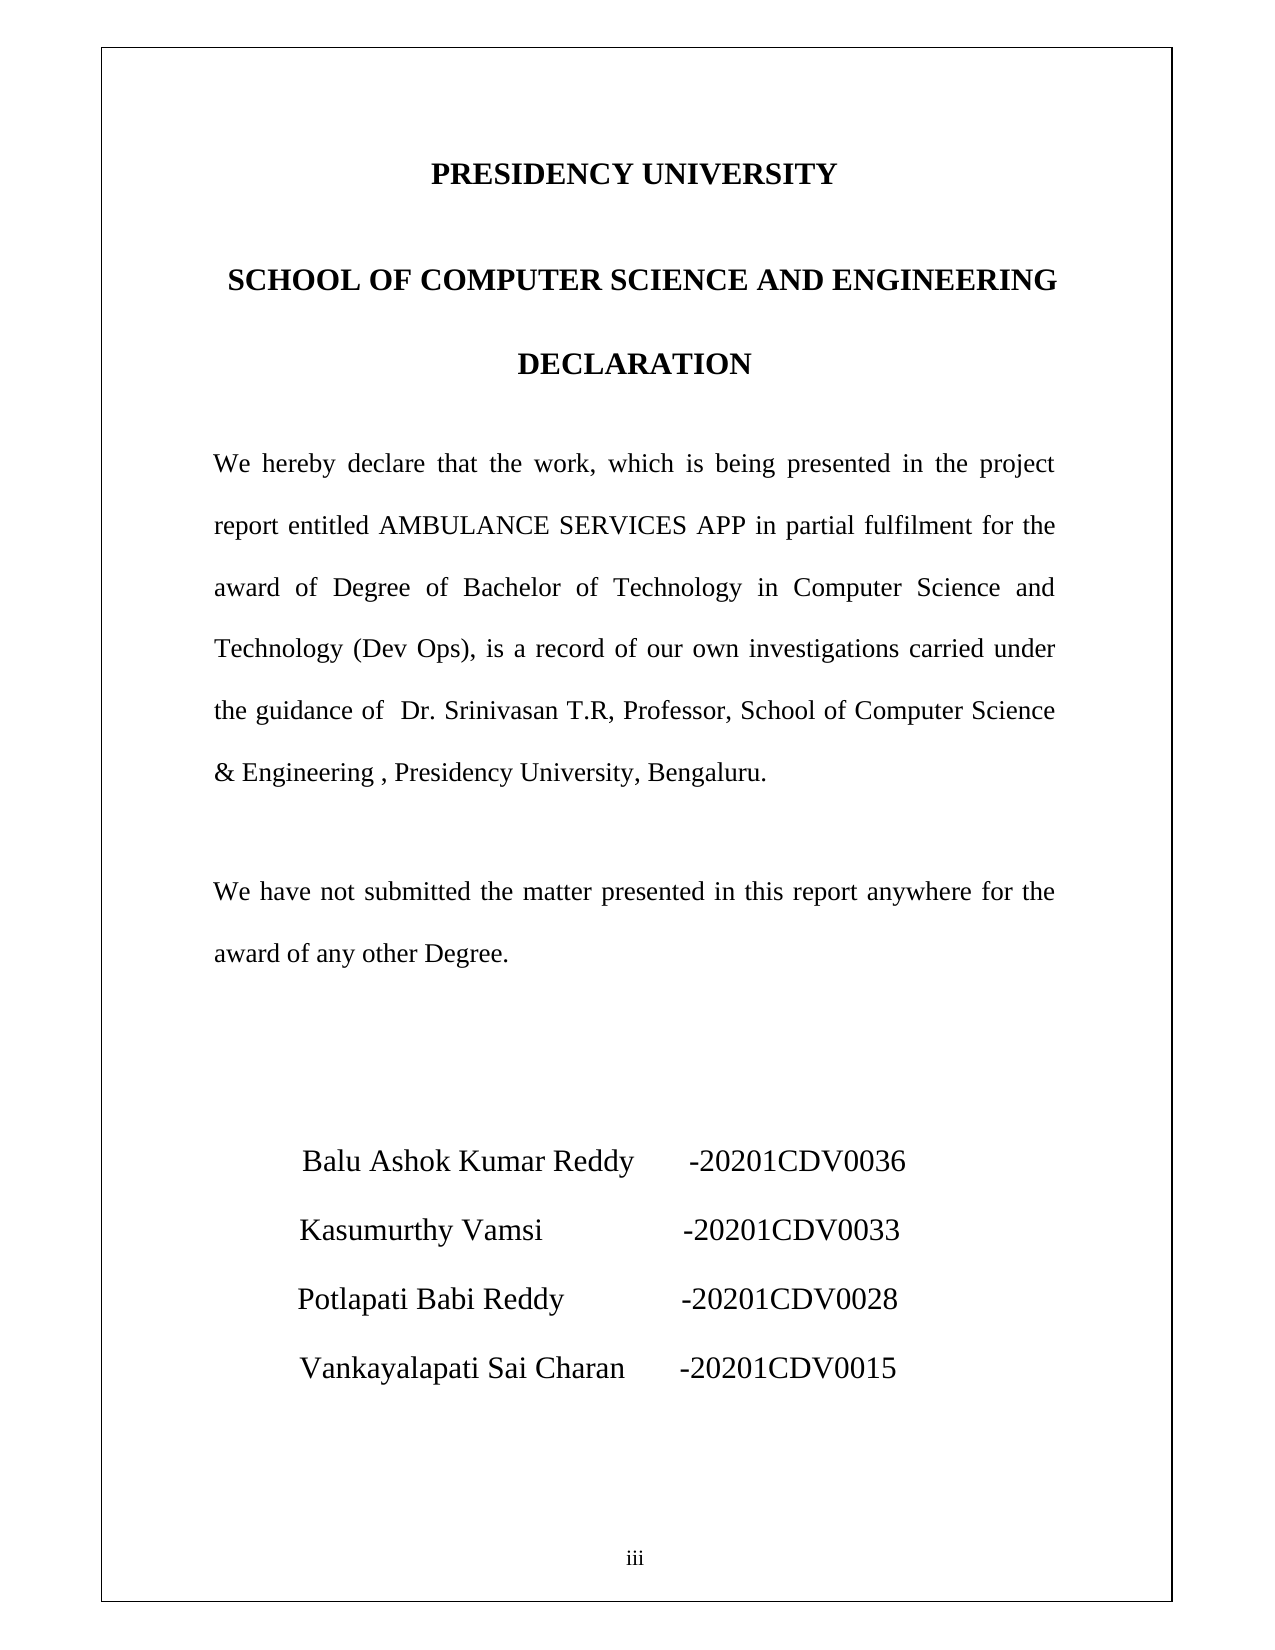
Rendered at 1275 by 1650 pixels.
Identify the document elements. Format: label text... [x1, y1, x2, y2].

text We have not submitted the matter presented in this report anywhere for the award of any other Degree. [213, 875, 1056, 968]
text DECLARATION [211, 345, 1058, 381]
text Potlapati Babi Reddy -20201CDV0028 [48, 1280, 967, 1316]
text Balu Ashok Kumar Reddy -20201CDV0036 [252, 1142, 967, 1178]
text Kasumurthy Vamsi -20201CDV0033 [252, 1211, 967, 1247]
text PRESIDENCY UNIVERSITY [211, 155, 1057, 191]
text We hereby declare that the work, which is being presented in the project report entitled AMBULANCE SERVICES APP in partial fulfilment for the award of Degree of Bachelor of Technology in Computer Science and Technology (Dev Ops), is a record of our own investigations carried under the guidance of Dr. Srinivasan T.R, Professor, School of Computer Science & Engineering , Presidency University, Bengaluru. [213, 448, 1056, 787]
text SCHOOL OF COMPUTER SCIENCE AND ENGINEERING [227, 261, 1064, 297]
text Vankayalapati Sai Charan -20201CDV0015 [252, 1349, 967, 1385]
